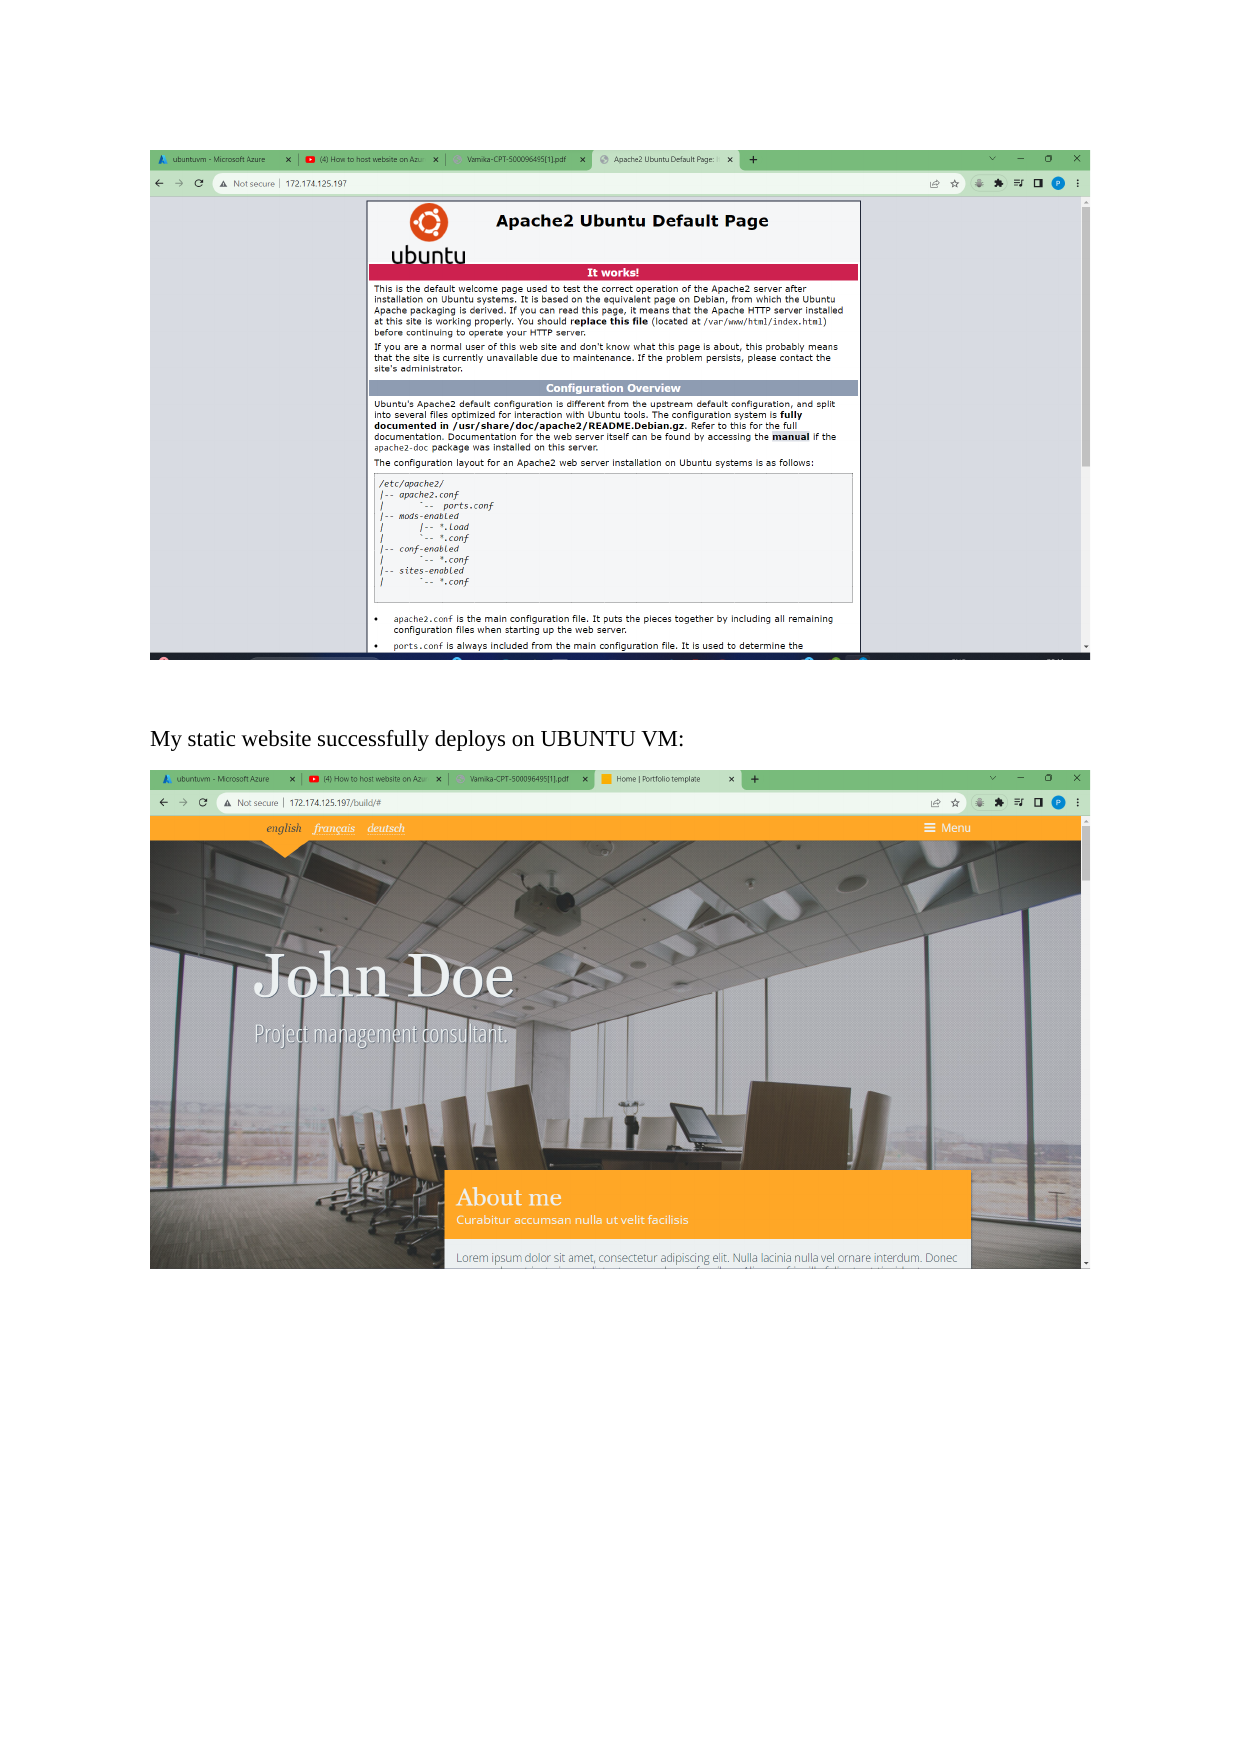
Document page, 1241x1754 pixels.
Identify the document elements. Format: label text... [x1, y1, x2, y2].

picture [150, 150, 1091, 660]
picture [150, 770, 1091, 1269]
text My static website successfully deploys on UBUNTU VM: [150, 725, 1090, 752]
